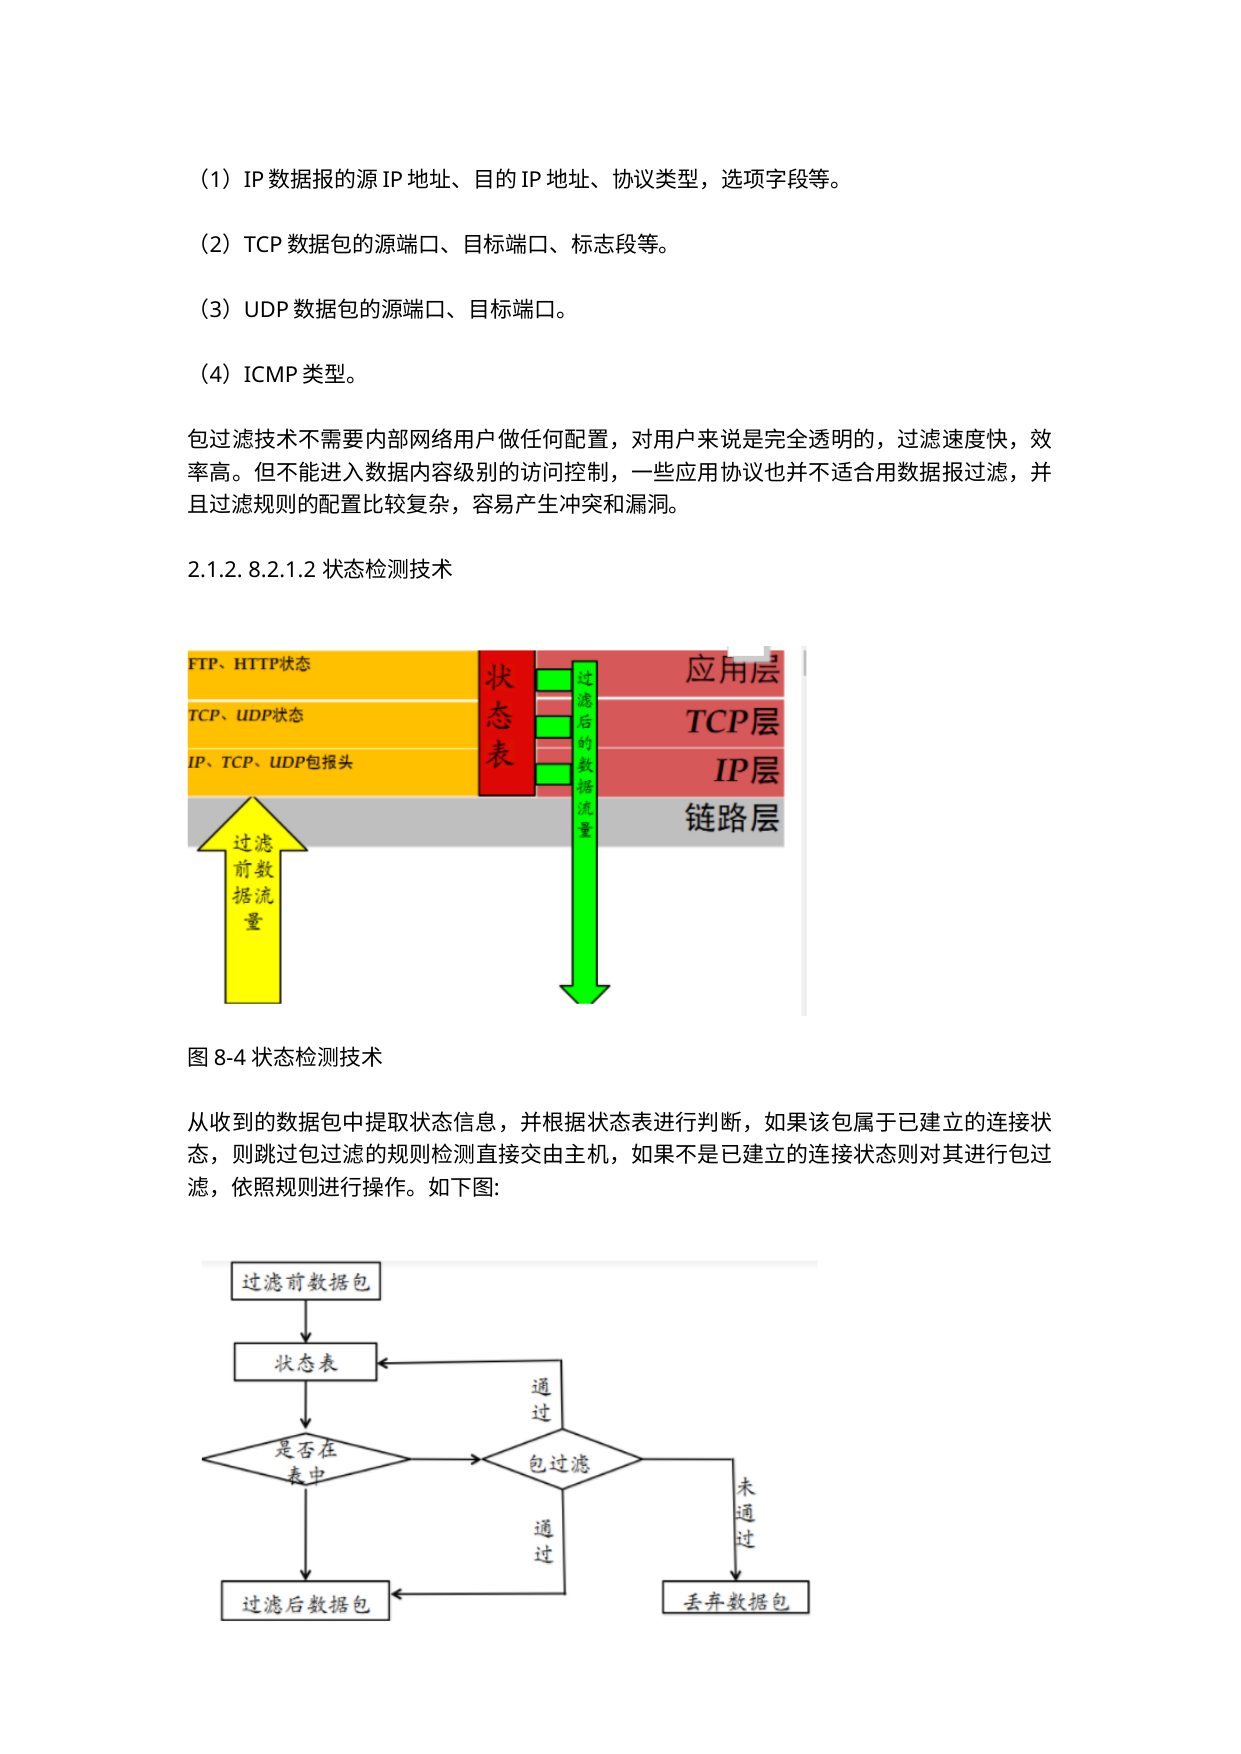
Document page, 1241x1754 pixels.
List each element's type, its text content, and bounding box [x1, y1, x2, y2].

list （1）IP数据报的源IP地址、目的IP地址、协议类型，选项字段等。 [187, 162, 1053, 194]
list （2）TCP数据包的源端口、目标端口、标志段等。 [187, 227, 1053, 259]
picture [186, 1247, 829, 1637]
list 2.1.2. 8.2.1.2 状态检测技术 [187, 552, 1053, 584]
picture [179, 646, 807, 1016]
list 图8-4 状态检测技术 [187, 1039, 1053, 1072]
list 从收到的数据包中提取状态信息，并根据状态表进行判断，如果该包属于已建立的连接状态，则跳过包过滤的规则检测直接交由主机，如果不是已建立的连接状态则对其进行包过滤，依照规则进行操作。如下图: [187, 1104, 1053, 1202]
list （3）UDP数据包的源端口、目标端口。 [187, 292, 1053, 324]
list （4）ICMP类型。 [187, 357, 1053, 389]
list 包过滤技术不需要内部网络用户做任何配置，对用户来说是完全透明的，过滤速度快，效率高。但不能进入数据内容级别的访问控制，一些应用协议也并不适合用数据报过滤，并且过滤规则的配置比较复杂，容易产生冲突和漏洞。 [187, 422, 1053, 519]
